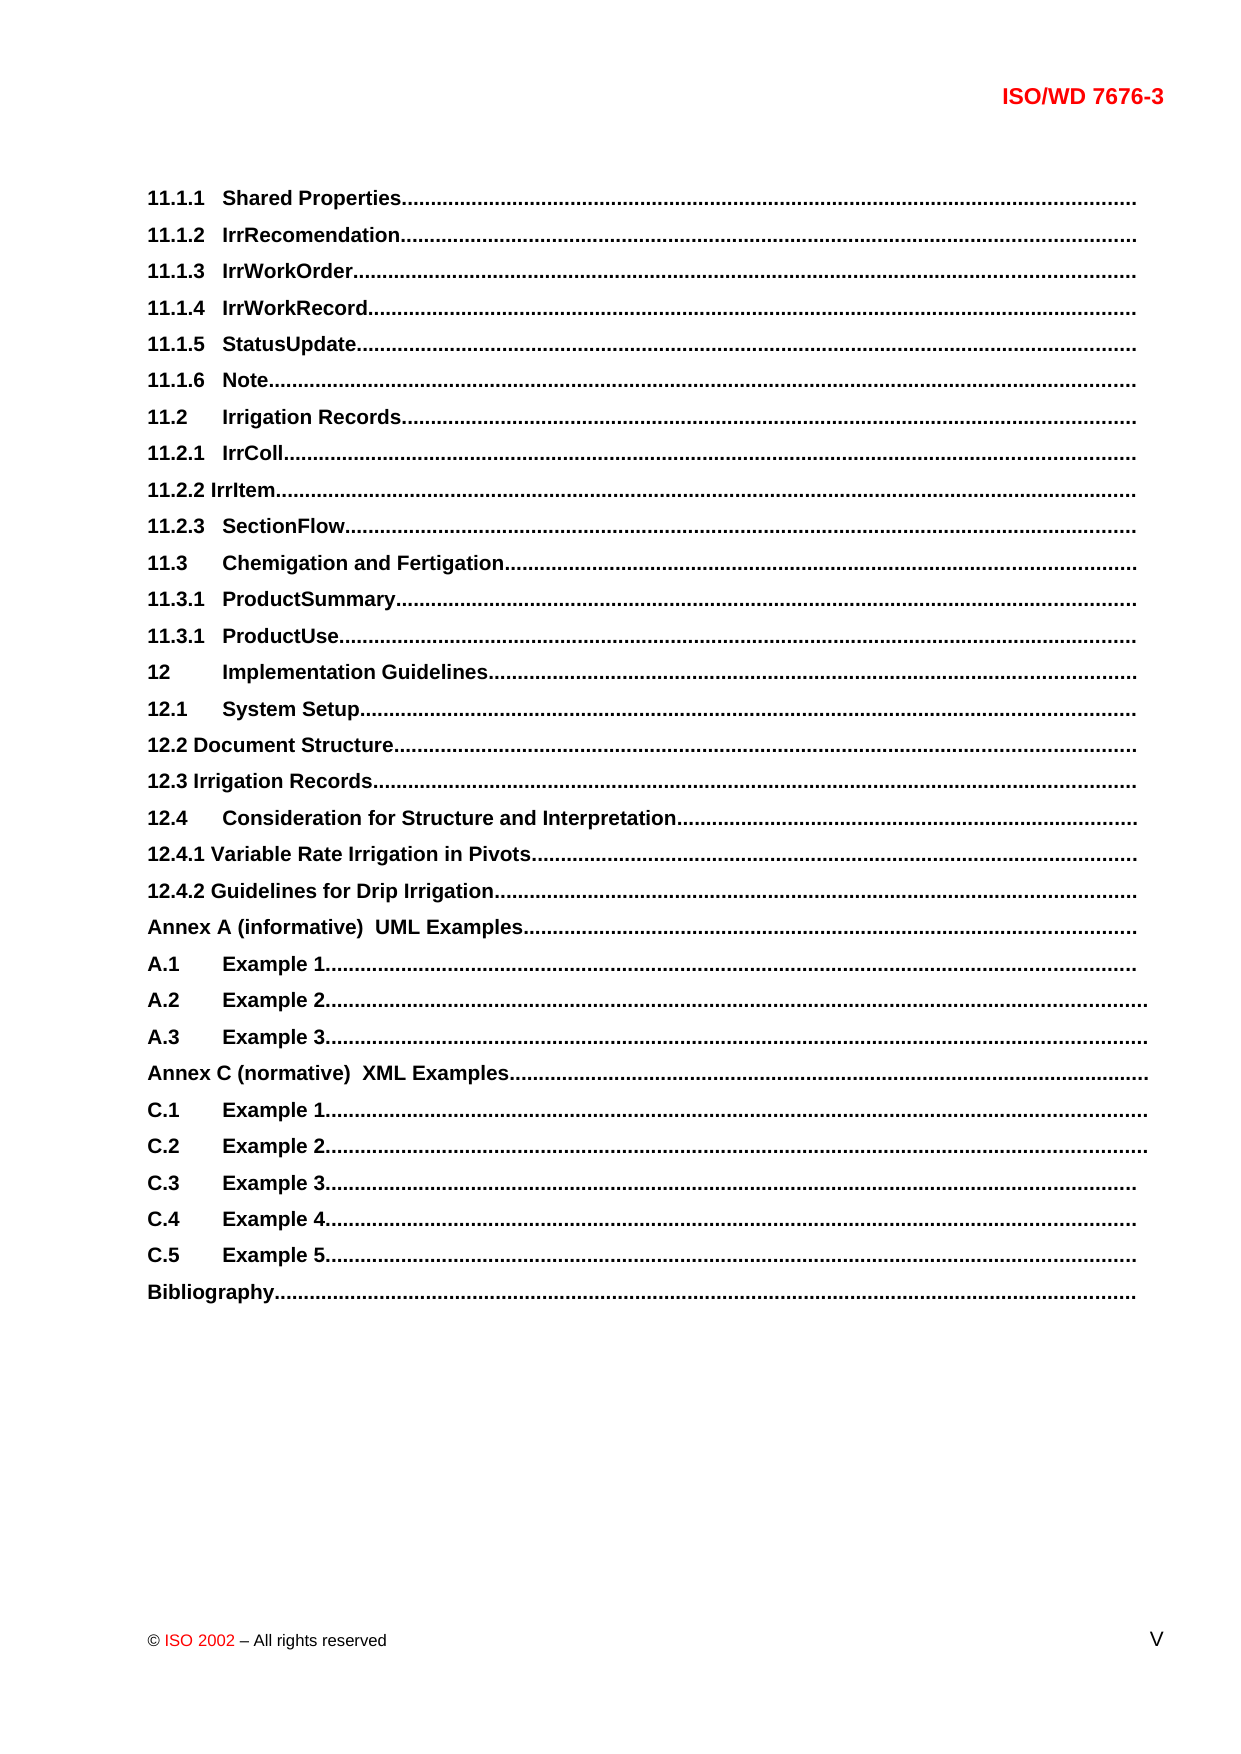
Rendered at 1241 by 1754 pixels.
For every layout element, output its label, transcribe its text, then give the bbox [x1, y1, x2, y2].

text C.2 Example 2 8 [147, 1134, 1112, 1158]
text A.3 Example 3 1 [147, 1024, 1112, 1048]
text Annex A (informative) UML Examples 74 [147, 915, 1112, 939]
text 11.1.2 IrrRecomendation 58 [147, 222, 1112, 246]
text 11.1.3 IrrWorkOrder 58 [147, 259, 1112, 283]
text 12.4 Consideration for Structure and Interpretation 66 [147, 806, 1112, 830]
text 11.1.6 Note 59 [147, 368, 1112, 392]
text A.1 Example 1 74 [147, 952, 1112, 976]
text 11.1.4 IrrWorkRecord 58 [147, 295, 1112, 319]
text 11.2 Irrigation Records 59 [147, 405, 1112, 429]
text 12 Implementation Guidelines 64 [147, 660, 1112, 684]
text 11.1.5 StatusUpdate 58 [147, 332, 1112, 356]
text A.2 Example 2 1 [147, 988, 1112, 1012]
text 11.2.1 IrrColl 59 [147, 441, 1112, 465]
text C.3 Example 3 13 [147, 1170, 1112, 1194]
text C.5 Example 5 18 [147, 1243, 1112, 1267]
text 12.3 Irrigation Records 65 [147, 769, 1112, 793]
text Bibliography 26 [147, 1280, 1112, 1304]
text 11.3 Chemigation and Fertigation 61 [147, 551, 1112, 574]
text 12.1 System Setup 64 [147, 696, 1112, 720]
text 11.2.3 SectionFlow 60 [147, 514, 1112, 538]
text 11.1.1 Shared Properties 57 [147, 186, 1112, 210]
text 12.4.1 Variable Rate Irrigation in Pivots 66 [147, 842, 1112, 866]
text 12.2 Document Structure 64 [147, 733, 1112, 757]
text 11.2.2 IrrItem 60 [147, 478, 1112, 502]
text 11.3.1 ProductSummary 63 [147, 587, 1112, 611]
text 11.3.1 ProductUse 63 [147, 623, 1112, 647]
text C.1 Example 1 3 [147, 1097, 1112, 1121]
text Annex C (normative) XML Examples 3 [147, 1061, 1112, 1085]
text 12.4.2 Guidelines for Drip Irrigation 70 [147, 879, 1112, 903]
text C.4 Example 4 17 [147, 1207, 1112, 1231]
